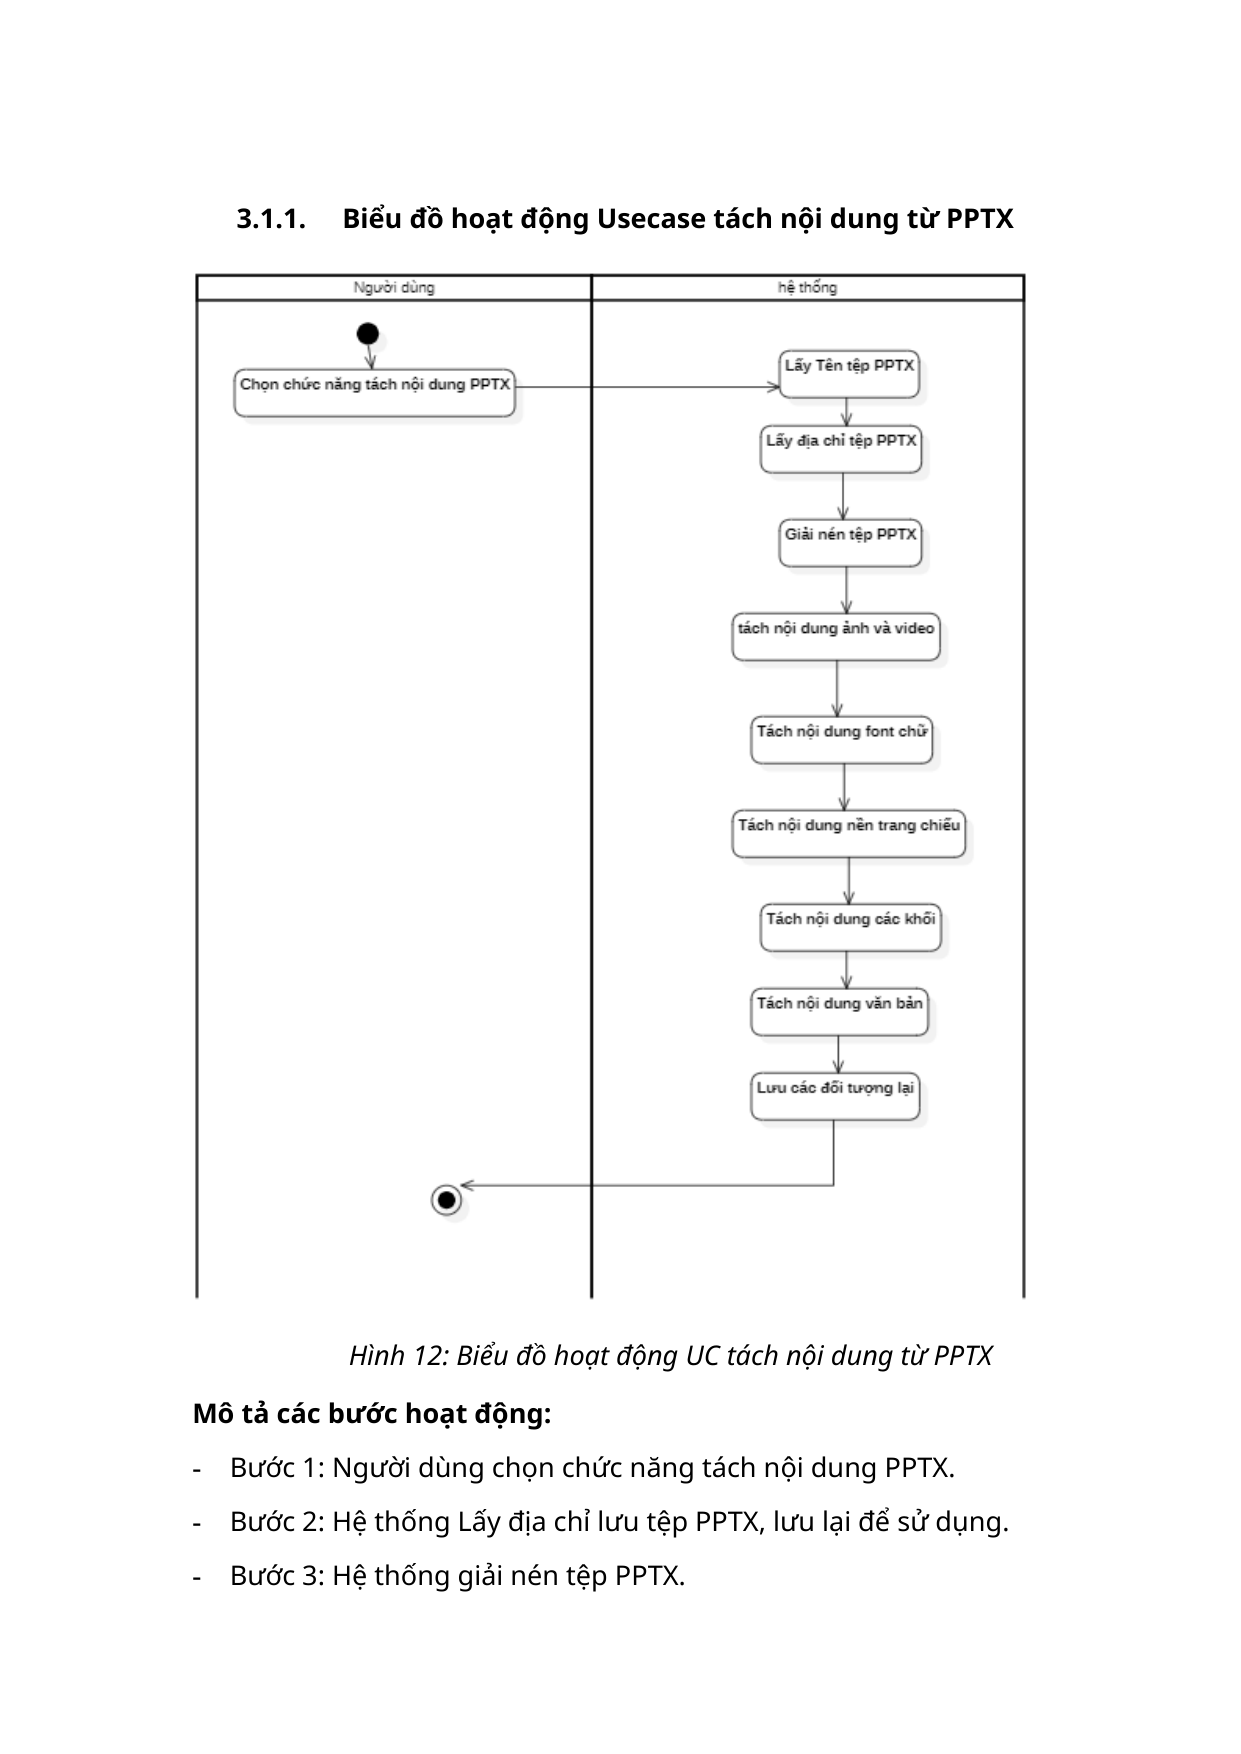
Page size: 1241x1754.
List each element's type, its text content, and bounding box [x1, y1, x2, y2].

list Bước 3: Hệ thống giải nén tệp PPTX. [192, 1556, 1152, 1593]
list Bước 2: Hệ thống Lấy địa chỉ lưu tệp PPTX, lưu lại để sử dụng. [192, 1502, 1152, 1539]
list Bước 1: Người dùng chọn chức năng tách nội dung PPTX. [192, 1448, 1152, 1485]
picture [192, 249, 1043, 1337]
text Mô tả các bước hoạt động: [192, 1394, 1152, 1431]
text Hình 12: Biểu đồ hoạt động UC tách nội dung từ PPTX [192, 1337, 1152, 1374]
subtitle Biểu đồ hoạt động Usecase tách nội dung từ PPTX [236, 200, 1152, 237]
